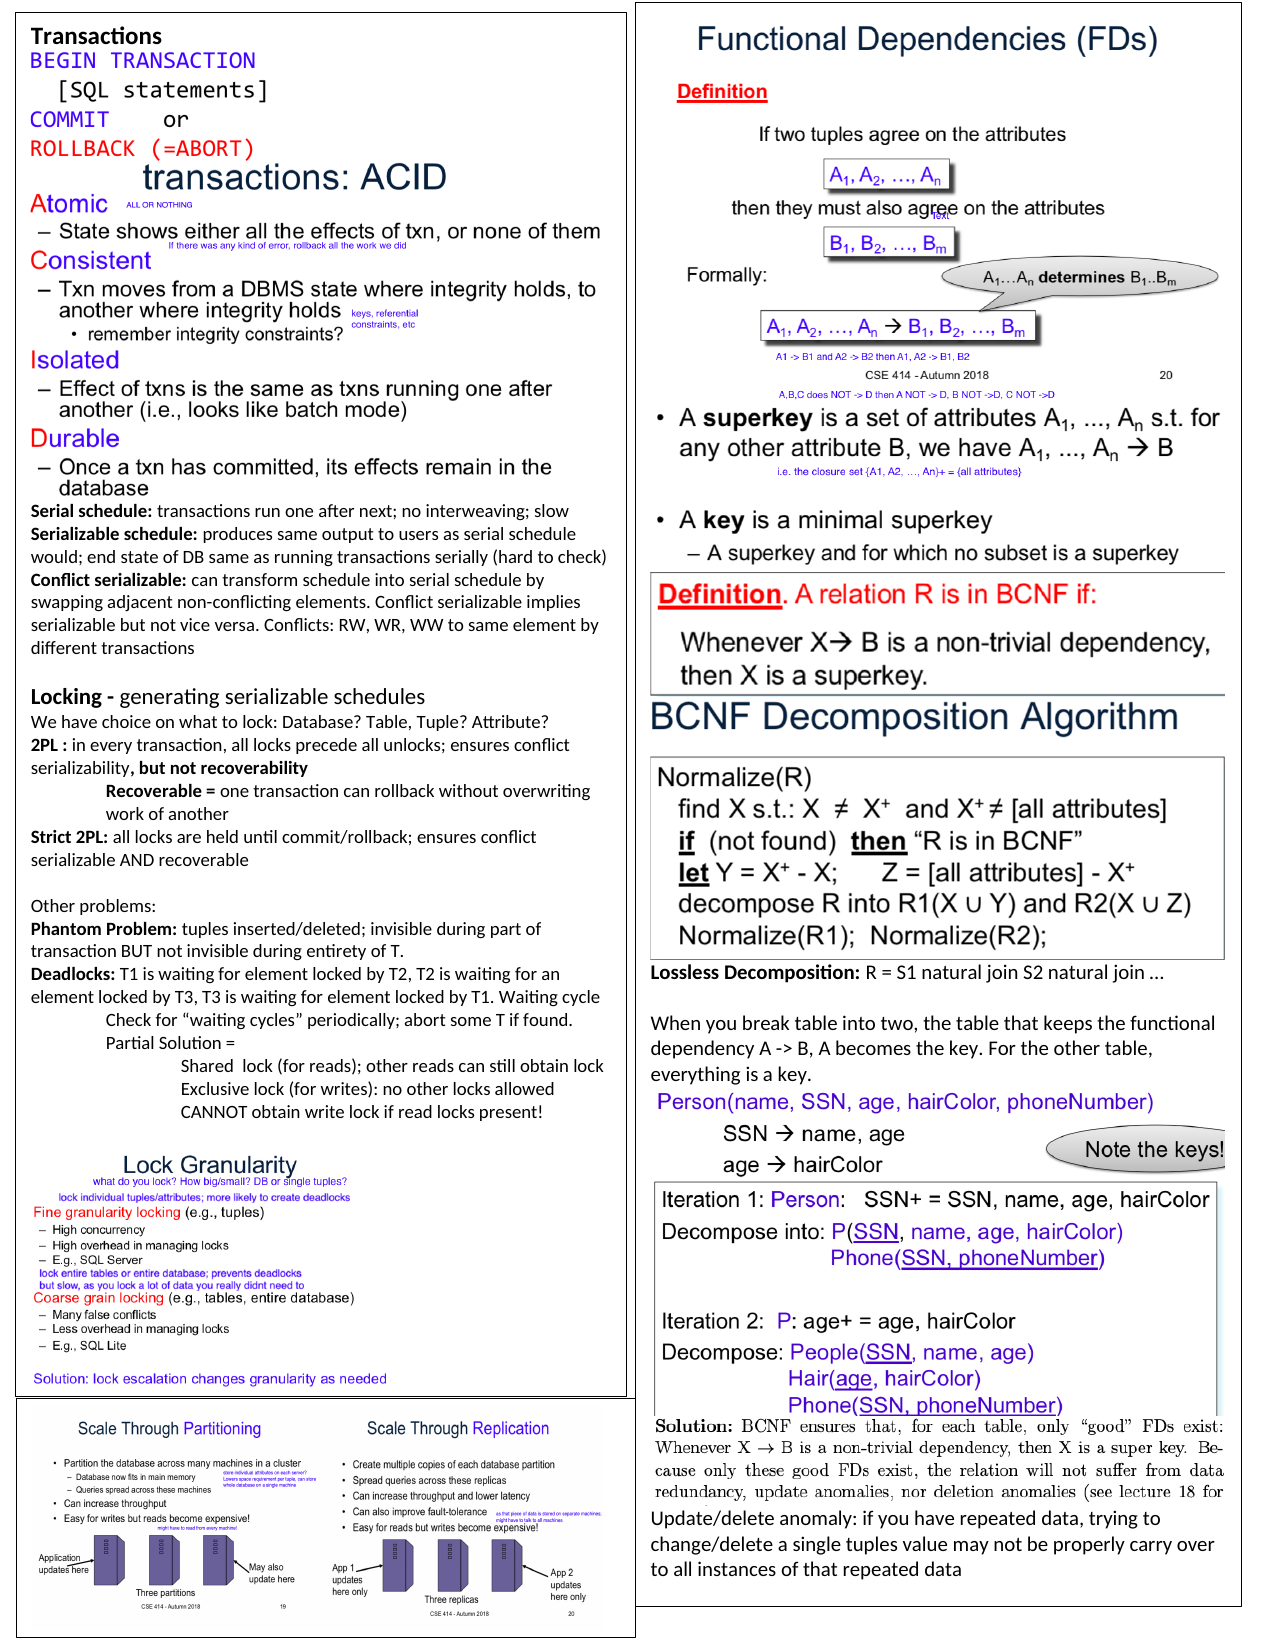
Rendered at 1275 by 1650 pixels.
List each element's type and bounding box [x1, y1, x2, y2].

picture [32, 1405, 605, 1630]
picture [650, 10, 1225, 960]
picture [30, 50, 601, 499]
picture [650, 1086, 1225, 1506]
picture [30, 1145, 397, 1388]
